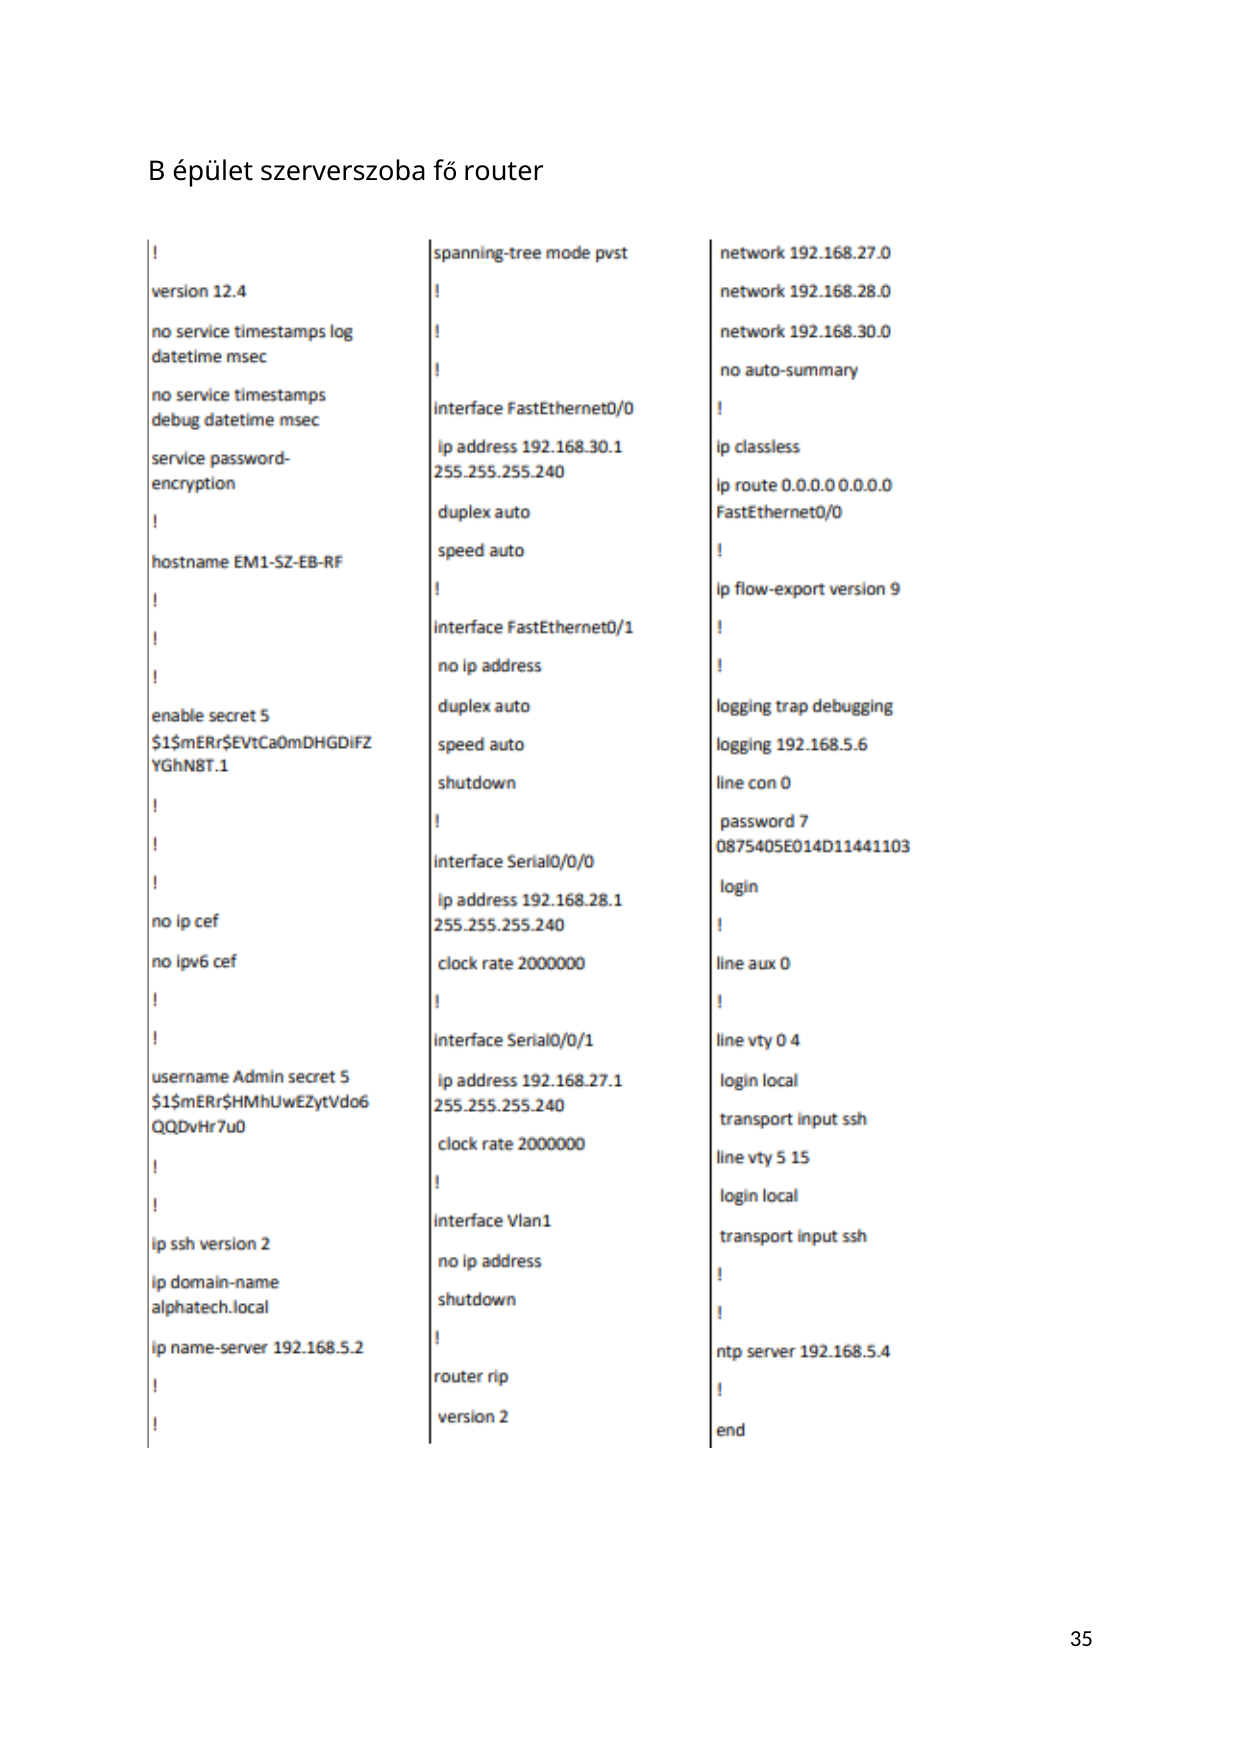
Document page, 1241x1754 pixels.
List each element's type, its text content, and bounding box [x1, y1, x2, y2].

picture [147, 238, 937, 1448]
subtitle B épület szerverszoba fő router [148, 152, 1093, 189]
